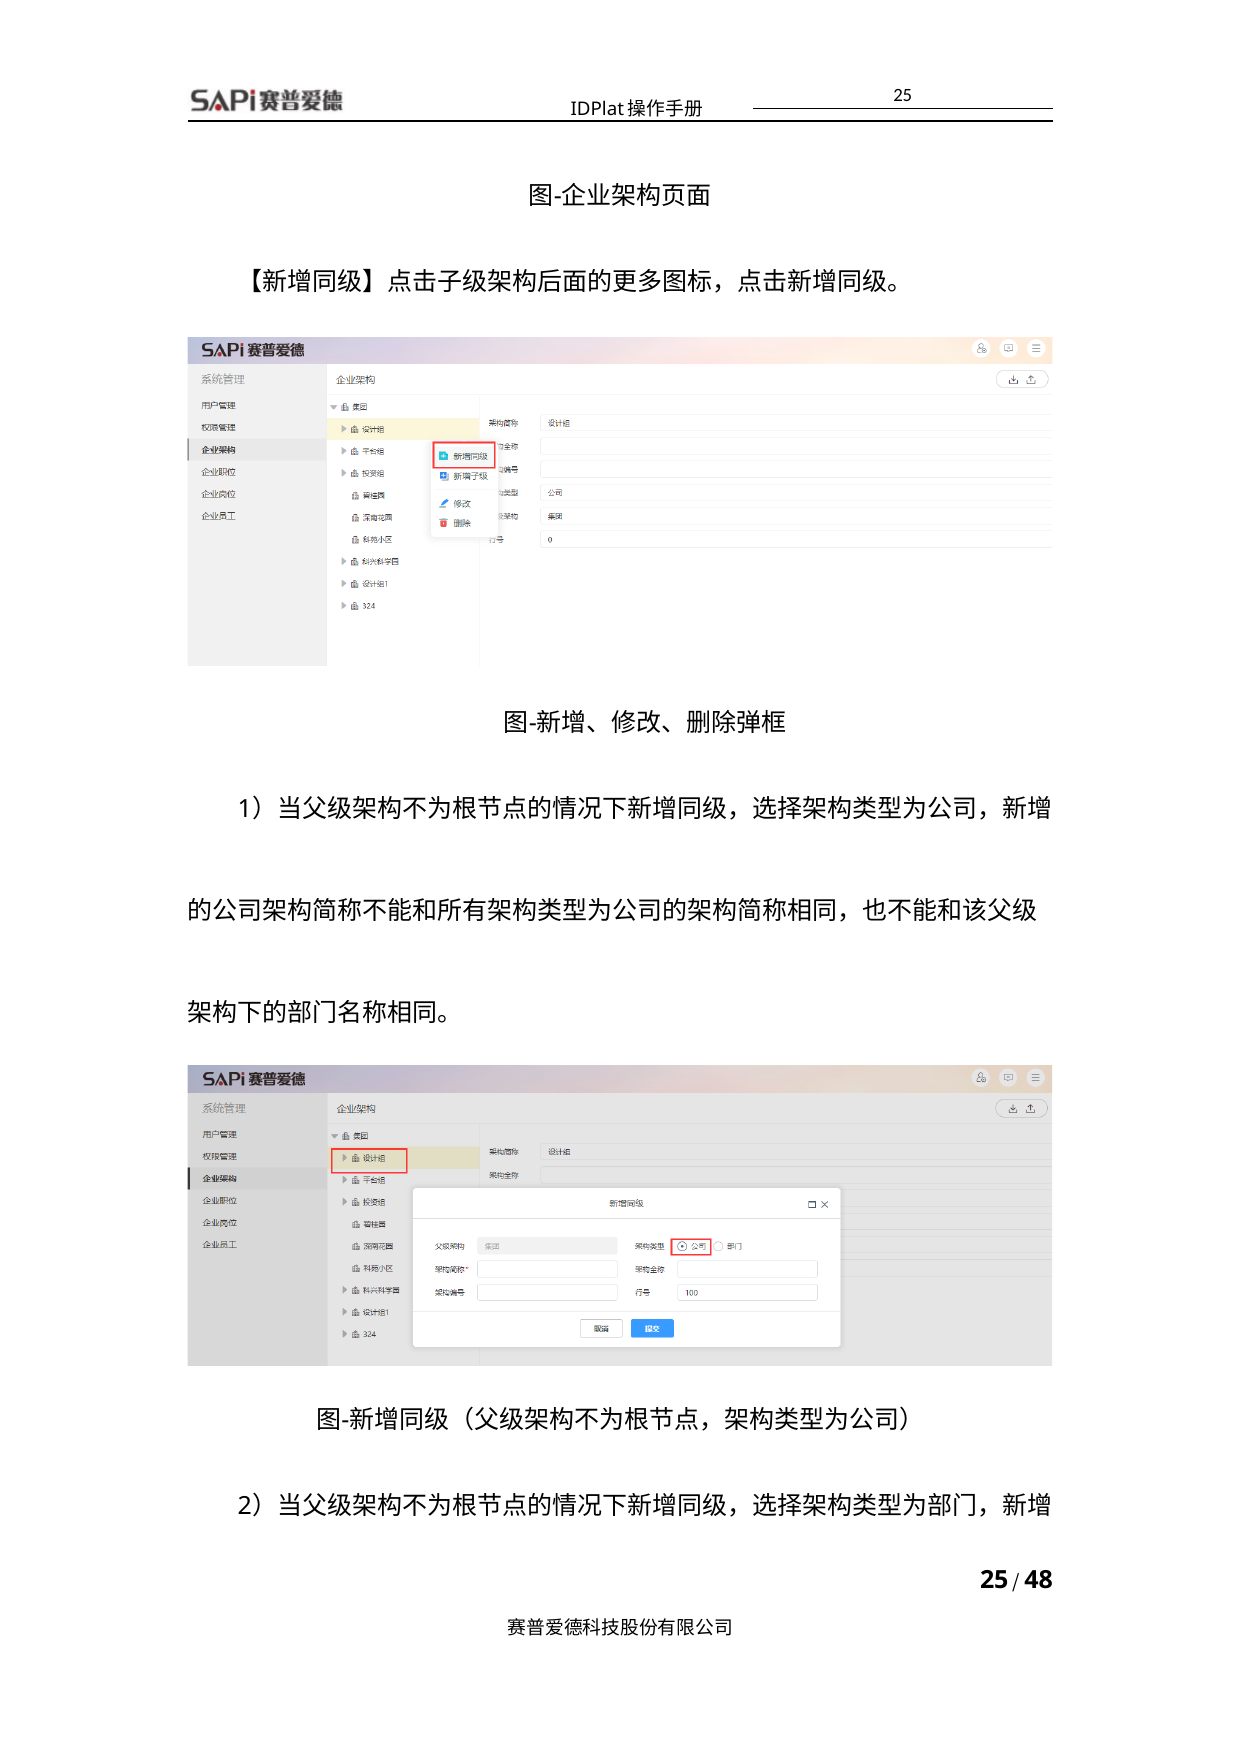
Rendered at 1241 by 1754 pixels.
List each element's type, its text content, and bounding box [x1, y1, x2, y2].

text 图-新增、修改、删除弹框 [187, 687, 1053, 754]
picture [187, 1065, 1053, 1366]
list 图-新增同级（父级架构不为根节点，架构类型为公司） [187, 1383, 1053, 1451]
list 1）当父级架构不为根节点的情况下新增同级，选择架构类型为公司，新增的公司架构简称不能和所有架构类型为公司的架构简称相同，也不能和该父级架构下的部门名称相同。 [187, 773, 1053, 1044]
picture [187, 337, 1053, 666]
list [187, 1469, 1053, 1537]
text 【新增同级】点击子级架构后面的更多图标，点击新增同级。 [187, 246, 1053, 314]
picture [187, 82, 346, 116]
text 图-企业架构页面 [187, 160, 1053, 228]
